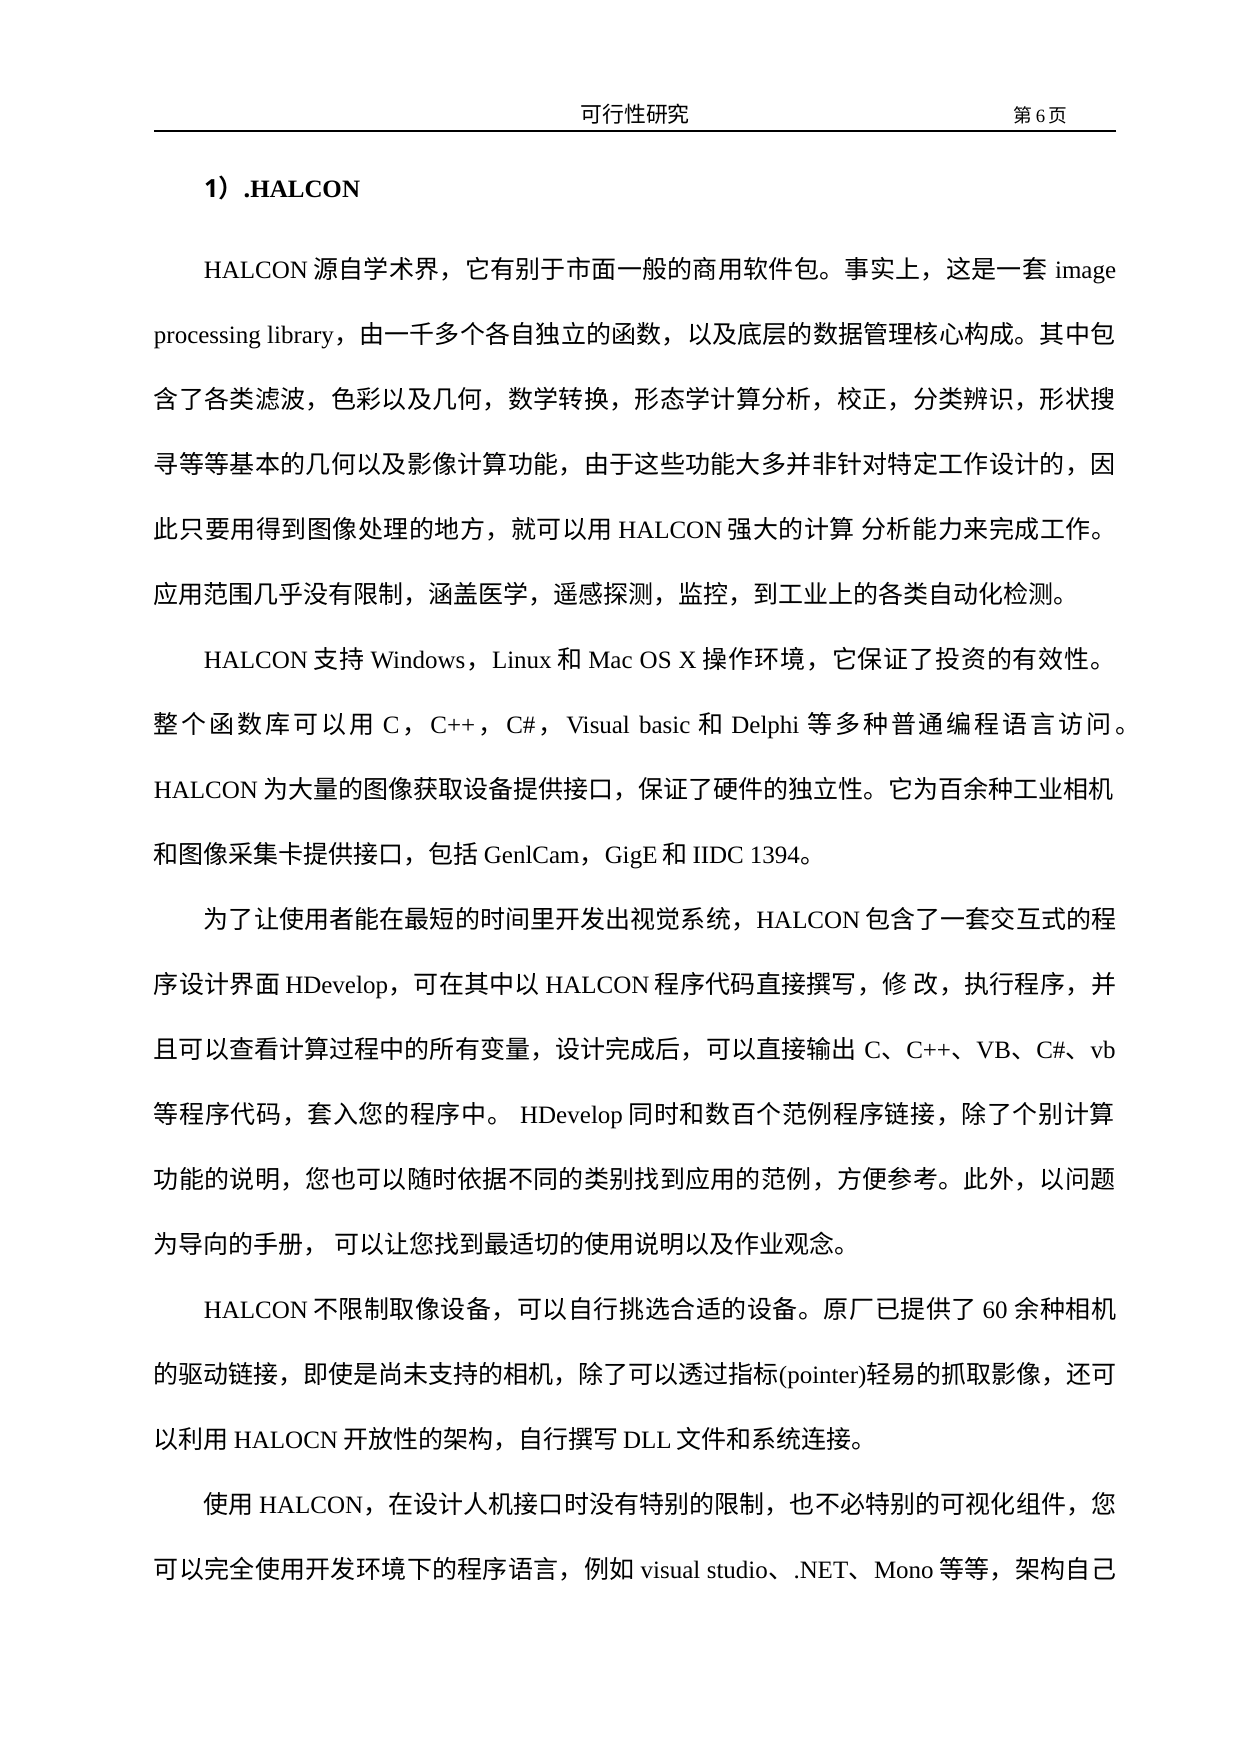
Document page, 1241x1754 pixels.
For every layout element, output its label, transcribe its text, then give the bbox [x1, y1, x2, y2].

text HALCON源自学术界，它有别于市面一般的商用软件包。事实上，这是一套image processing library，由一千多个各自独立的函数，以及底层的数据管理核心构成。其中包含了各类滤波，色彩以及几何，数学转换，形态学计算分析，校正，分类辨识，形状搜寻等等基本的几何以及影像计算功能，由于这些功能大多并非针对特定工作设计的，因此只要用得到图像处理的地方，就可以用HALCON强大的计算 分析能力来完成工作。应用范围几乎没有限制，涵盖医学，遥感探测，监控，到工业上的各类自动化检测。 [154, 236, 1116, 626]
text HALCON支持Windows，Linux和Mac OS X操作环境，它保证了投资的有效性。整个函数库可以用C，C++，C#，Visual basic和Delphi等多种普通编程语言访问。HALCON为大量的图像获取设备提供接口，保证了硬件的独立性。它为百余种工业相机和图像采集卡提供接口，包括GenlCam，GigE和IIDC 1394。 [154, 626, 1116, 886]
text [154, 1471, 1116, 1601]
text 1）.HALCON [154, 154, 1116, 219]
text HALCON不限制取像设备，可以自行挑选合适的设备。原厂已提供了60 余种相机的驱动链接，即使是尚未支持的相机，除了可以透过指标(pointer)轻易的抓取影像，还可以利用HALOCN开放性的架构，自行撰写DLL文件和系统连接。 [154, 1276, 1116, 1471]
text 为了让使用者能在最短的时间里开发出视觉系统，HALCON包含了一套交互式的程序设计界面HDevelop，可在其中以HALCON程序代码直接撰写，修 改，执行程序，并且可以查看计算过程中的所有变量，设计完成后，可以直接输出C、C++、VB、C#、vb等程序代码，套入您的程序中。 HDevelop同时和数百个范例程序链接，除了个别计算功能的说明，您也可以随时依据不同的类别找到应用的范例，方便参考。此外，以问题为导向的手册， 可以让您找到最适切的使用说明以及作业观念。 [154, 886, 1116, 1276]
